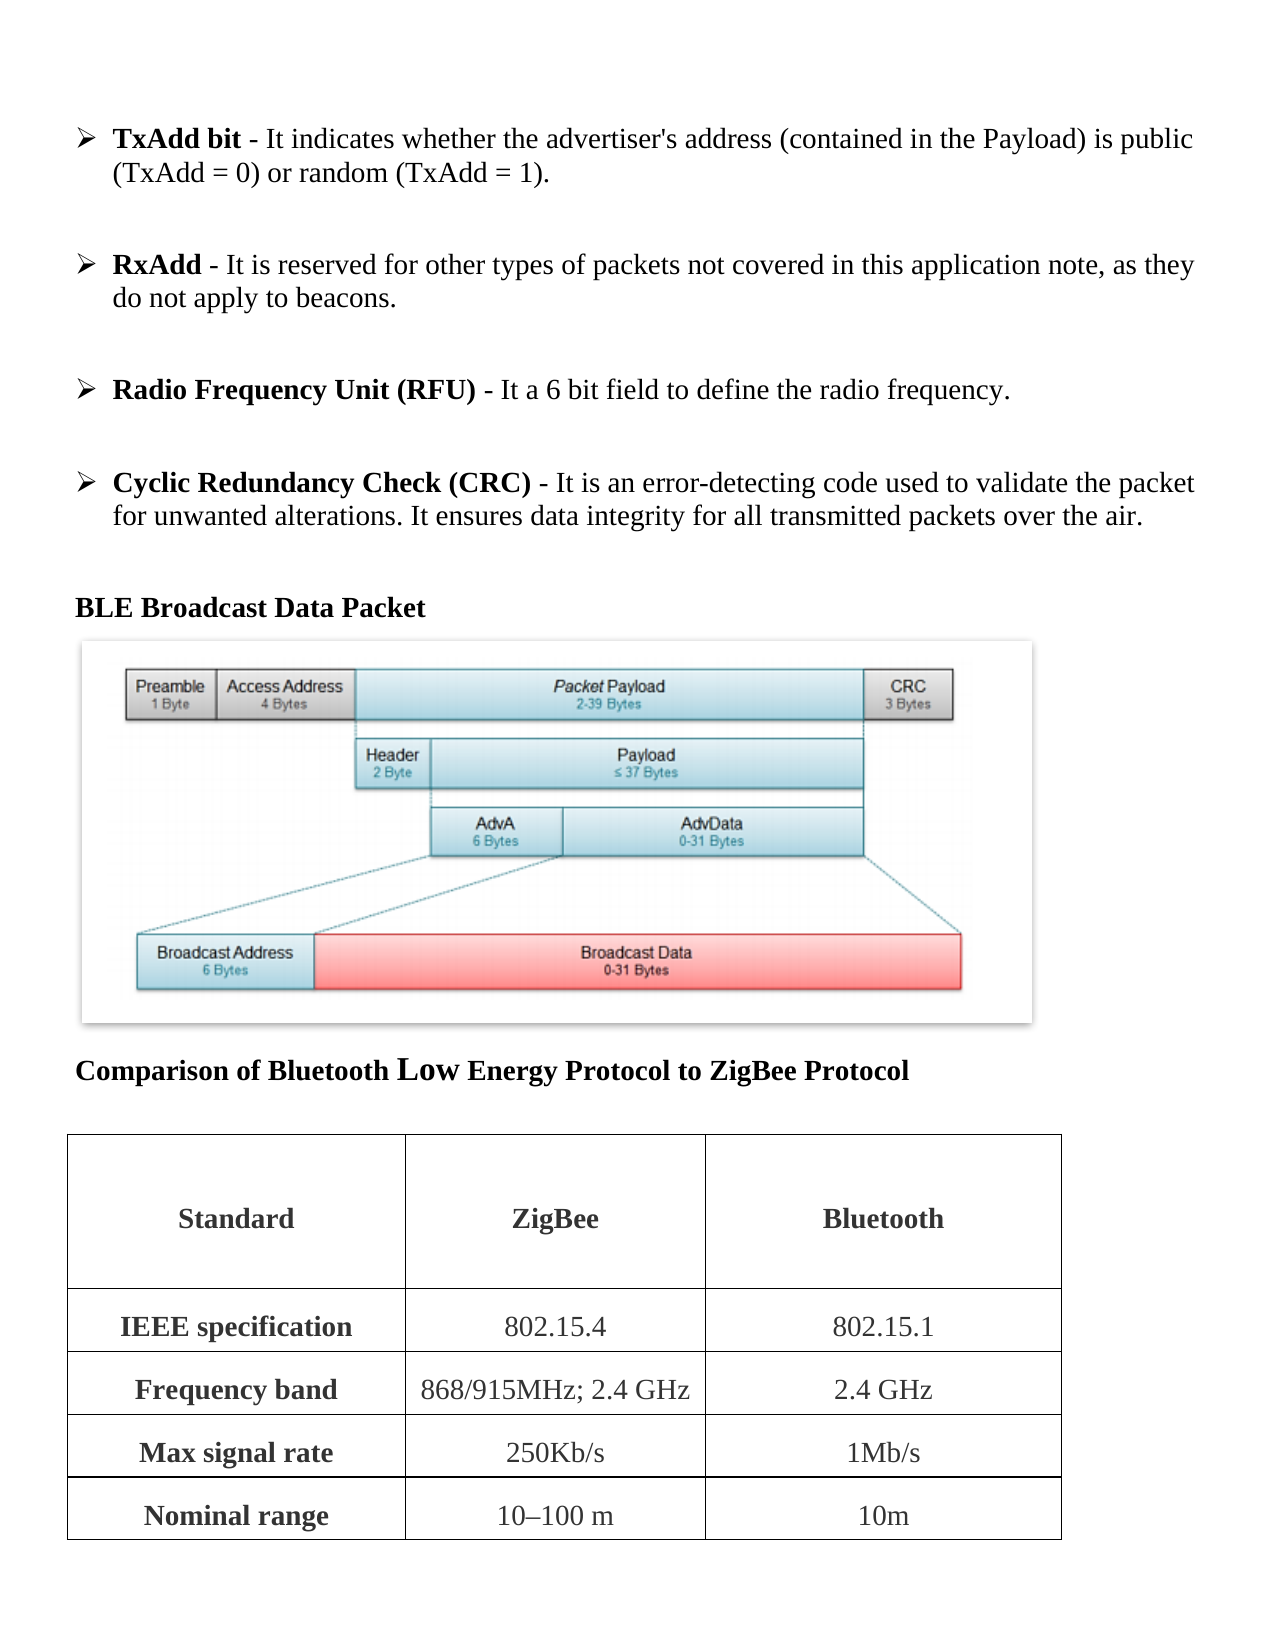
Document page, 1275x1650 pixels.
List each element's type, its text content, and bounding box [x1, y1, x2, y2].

table_cell Max signal rate [68, 1415, 405, 1476]
table_header ZigBee [406, 1135, 705, 1288]
table_cell 1Mb/s [706, 1415, 1061, 1476]
text Comparison of Bluetooth Low Energy Protocol to ZigBee Protocol [75, 1049, 1200, 1087]
table_cell 802.15.4 [406, 1289, 705, 1351]
table_cell Nominal range [68, 1478, 405, 1539]
list RxAdd - It is reserved for other types of packets not covered in this application note, as they do not apply to beacons. [75, 247, 1200, 314]
list TxAdd bit - It indicates whether the advertiser's address (contained in the Payload) is public (TxAdd = 0) or random (TxAdd = 1). [75, 121, 1200, 188]
table_cell 802.15.1 [706, 1289, 1061, 1351]
table_cell 2.4 GHz [706, 1352, 1061, 1414]
table_header Standard [68, 1135, 405, 1288]
table_cell 868/915MHz; 2.4 GHz [406, 1352, 705, 1414]
list Radio Frequency Unit (RFU) - It a 6 bit field to define the radio frequency. [75, 372, 1200, 406]
text BLE Broadcast Data Packet [75, 590, 1200, 624]
picture [97, 655, 1017, 1008]
table_header Bluetooth [706, 1135, 1061, 1288]
list Cyclic Redundancy Check (CRC) - It is an error-detecting code used to validate the packet for unwanted alterations. It ensures data integrity for all transmitted packets over the air. [75, 465, 1200, 532]
table_cell 10m [706, 1478, 1061, 1539]
table_cell 250Kb/s [406, 1415, 705, 1476]
table_cell 10–100 m [406, 1478, 705, 1539]
table_cell IEEE specification [68, 1289, 405, 1351]
table_cell Frequency band [68, 1352, 405, 1414]
